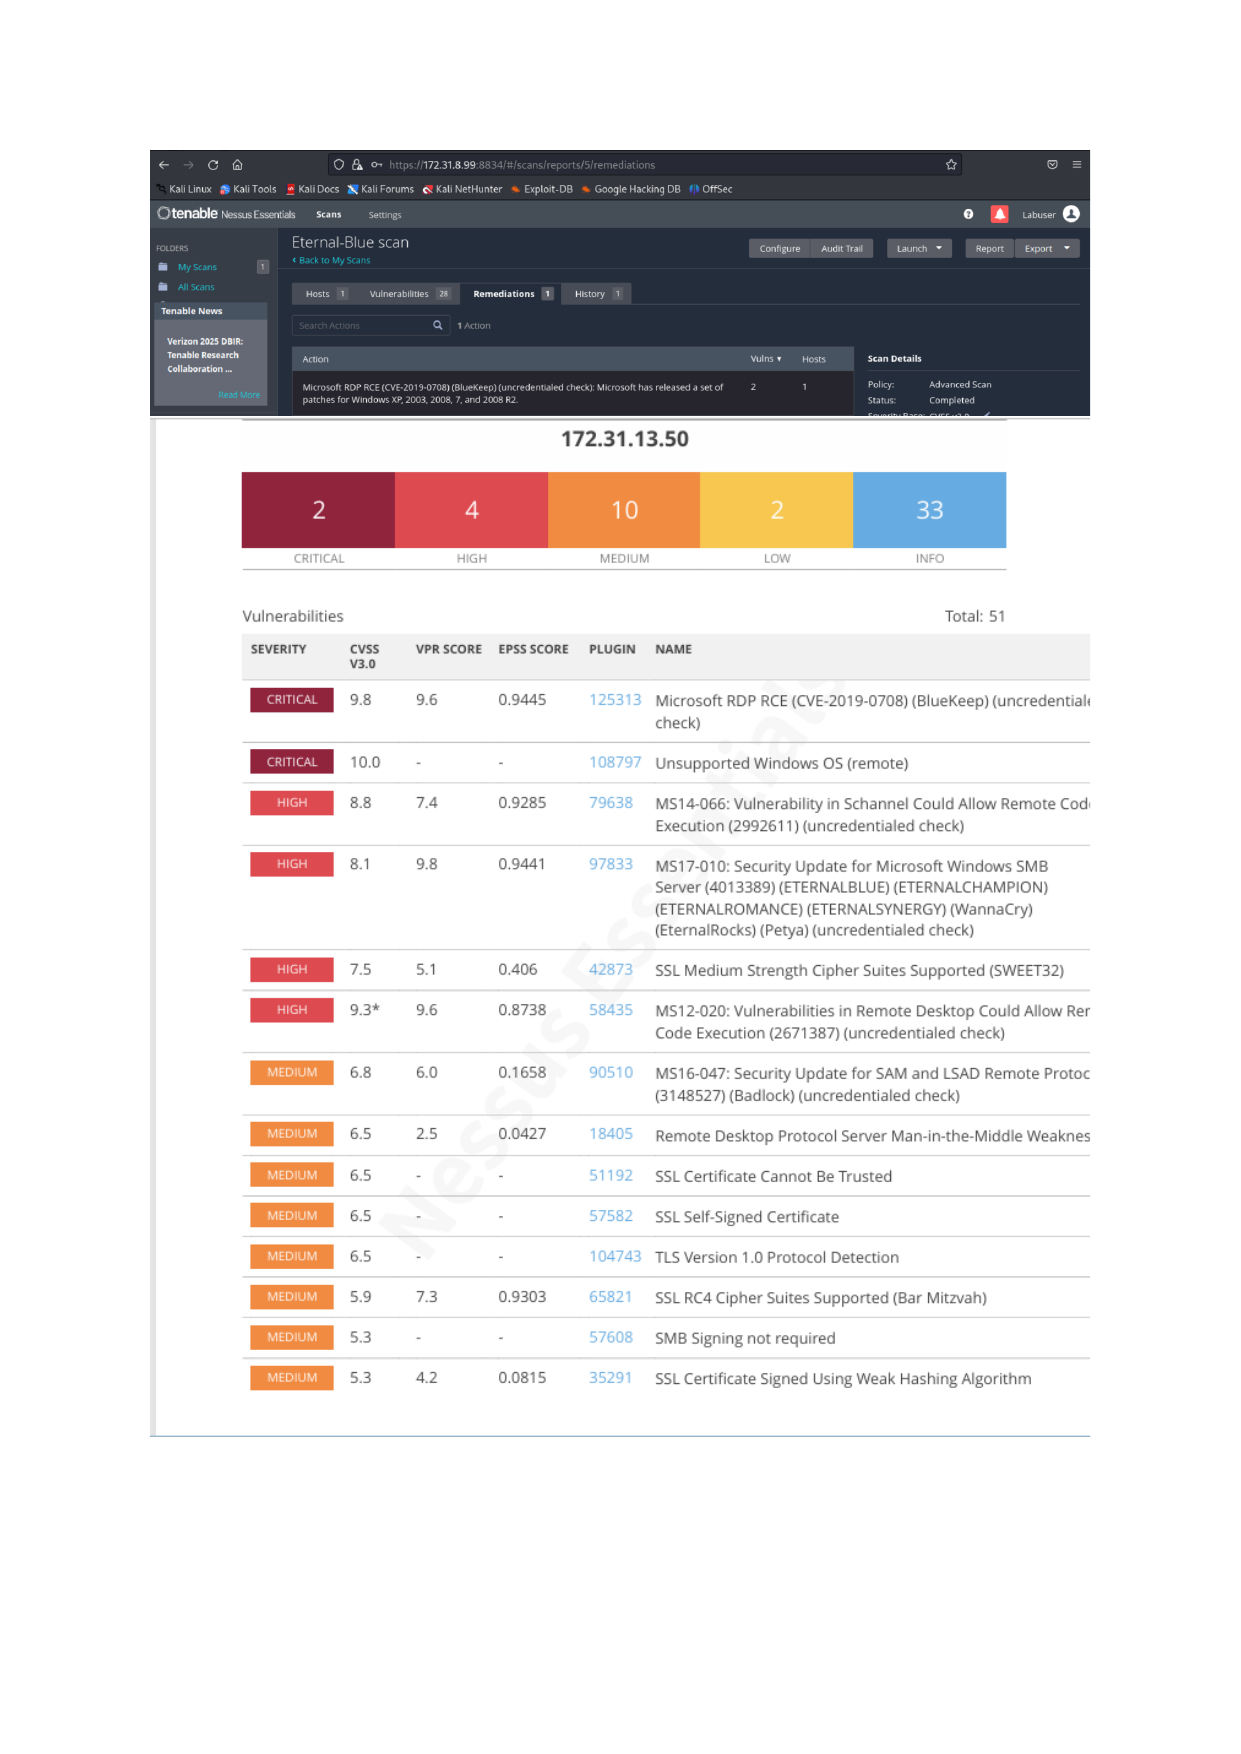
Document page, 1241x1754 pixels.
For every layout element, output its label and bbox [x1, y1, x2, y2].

picture [150, 150, 1091, 416]
picture [150, 417, 1091, 1437]
